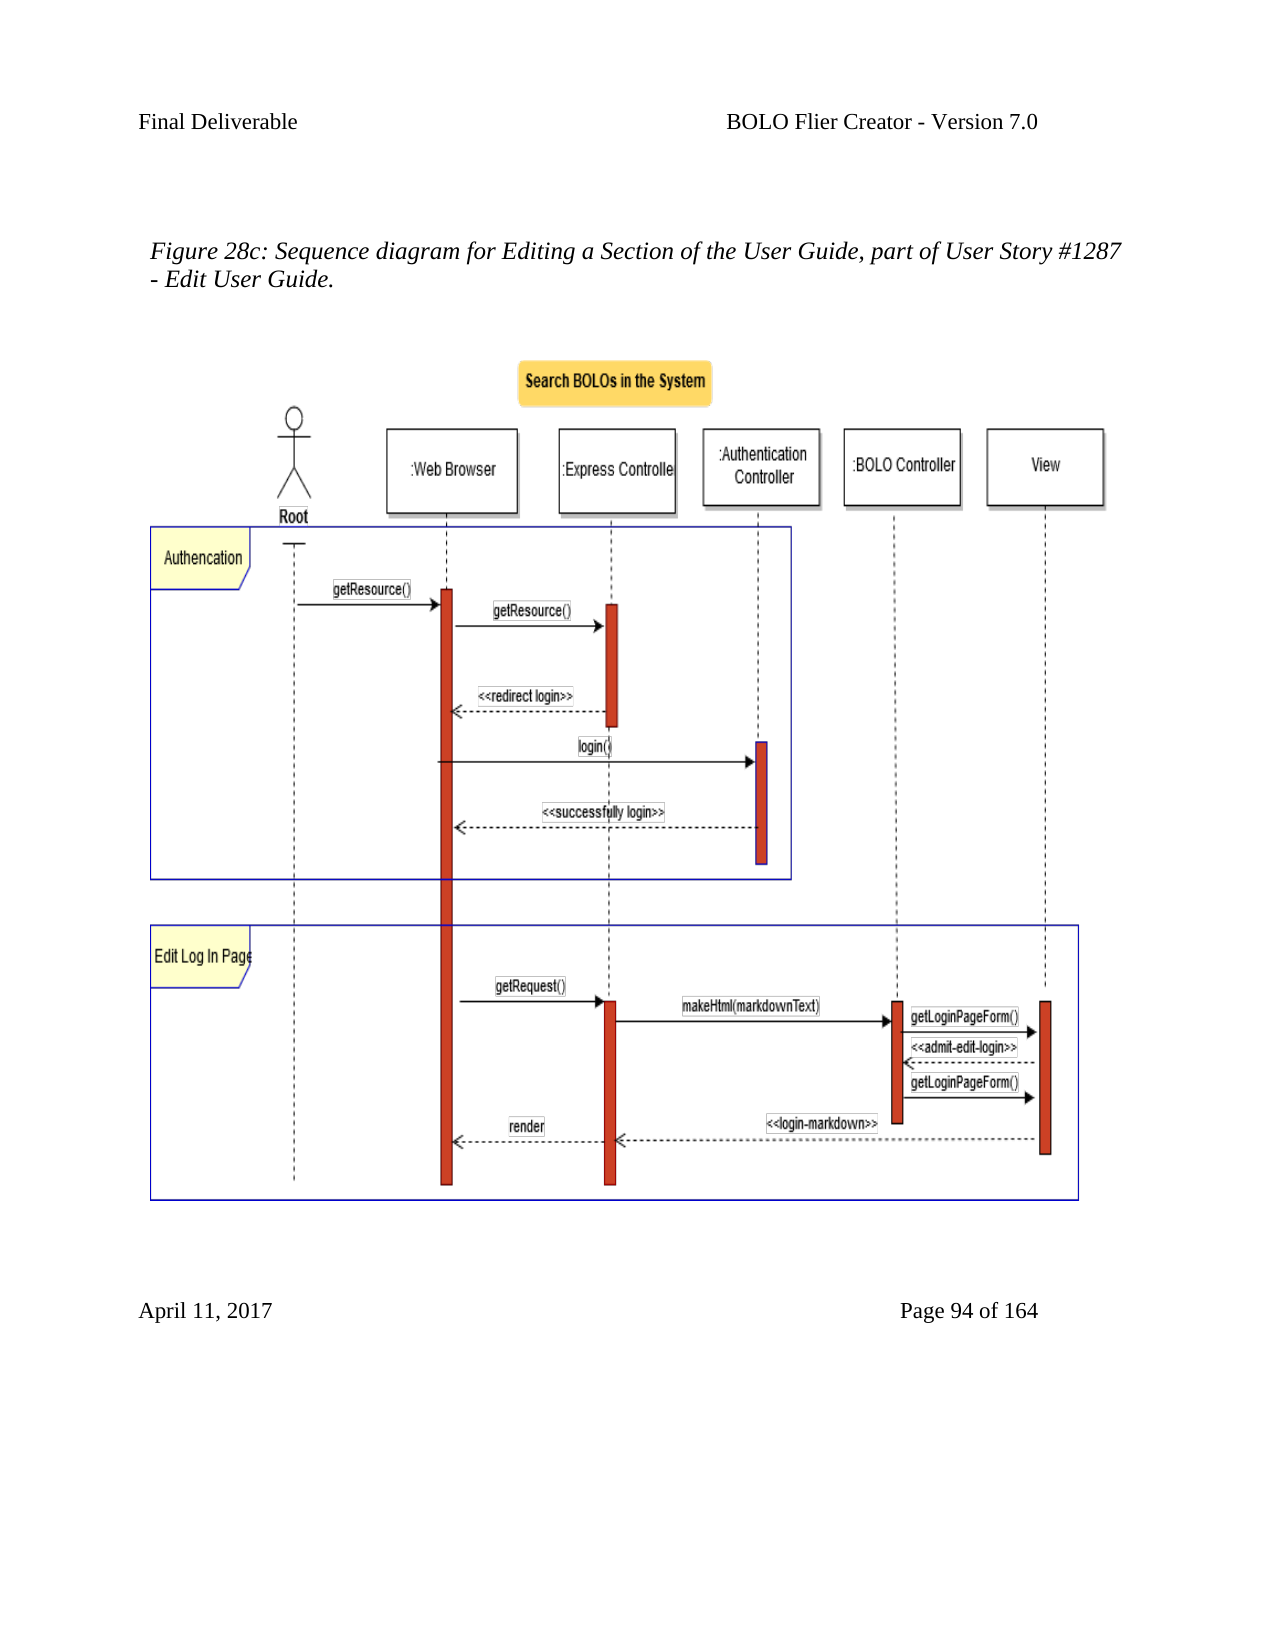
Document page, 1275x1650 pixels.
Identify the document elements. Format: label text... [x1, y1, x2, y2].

text Figure 28c: Sequence diagram for Editing a Section of the User Guide, part of User Story #1287 - Edit User Guide. [150, 236, 1125, 293]
